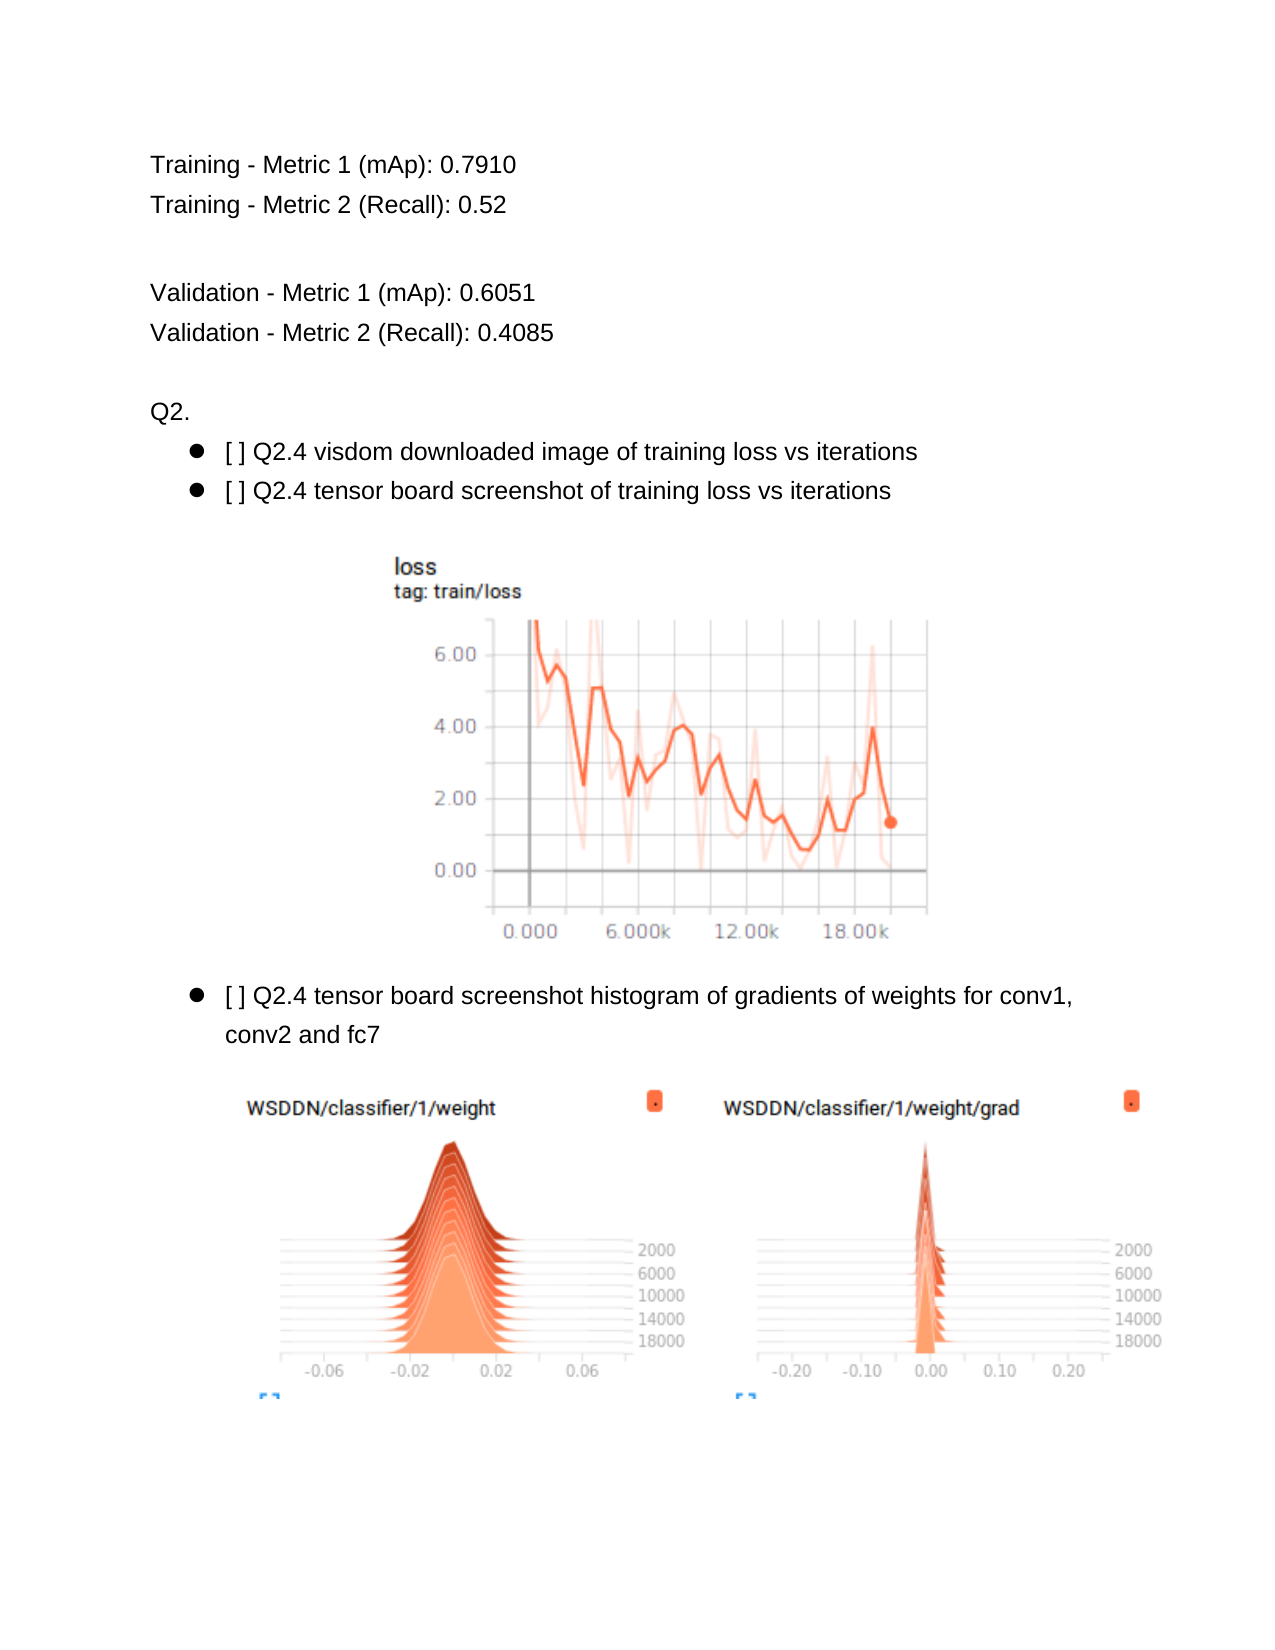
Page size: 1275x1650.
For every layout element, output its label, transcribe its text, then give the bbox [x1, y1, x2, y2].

text Training - Metric 2 (Recall): 0.52 [150, 189, 1125, 218]
list [ ] Q2.4 tensor board screenshot of training loss vs iterations [187, 476, 1125, 505]
text Q2. [150, 397, 1125, 426]
text Training - Metric 1 (mAp): 0.7910 [150, 150, 1125, 179]
picture [382, 541, 968, 946]
list [ ] Q2.4 tensor board screenshot histogram of gradients of weights for conv1, conv2 and fc7 [187, 981, 1125, 1049]
text Validation - Metric 1 (mAp): 0.6051 [150, 278, 1125, 307]
list [ ] Q2.4 visdom downloaded image of training loss vs iterations [187, 437, 1125, 465]
text Validation - Metric 2 (Recall): 0.4085 [150, 318, 1125, 347]
picture [225, 1085, 1193, 1399]
